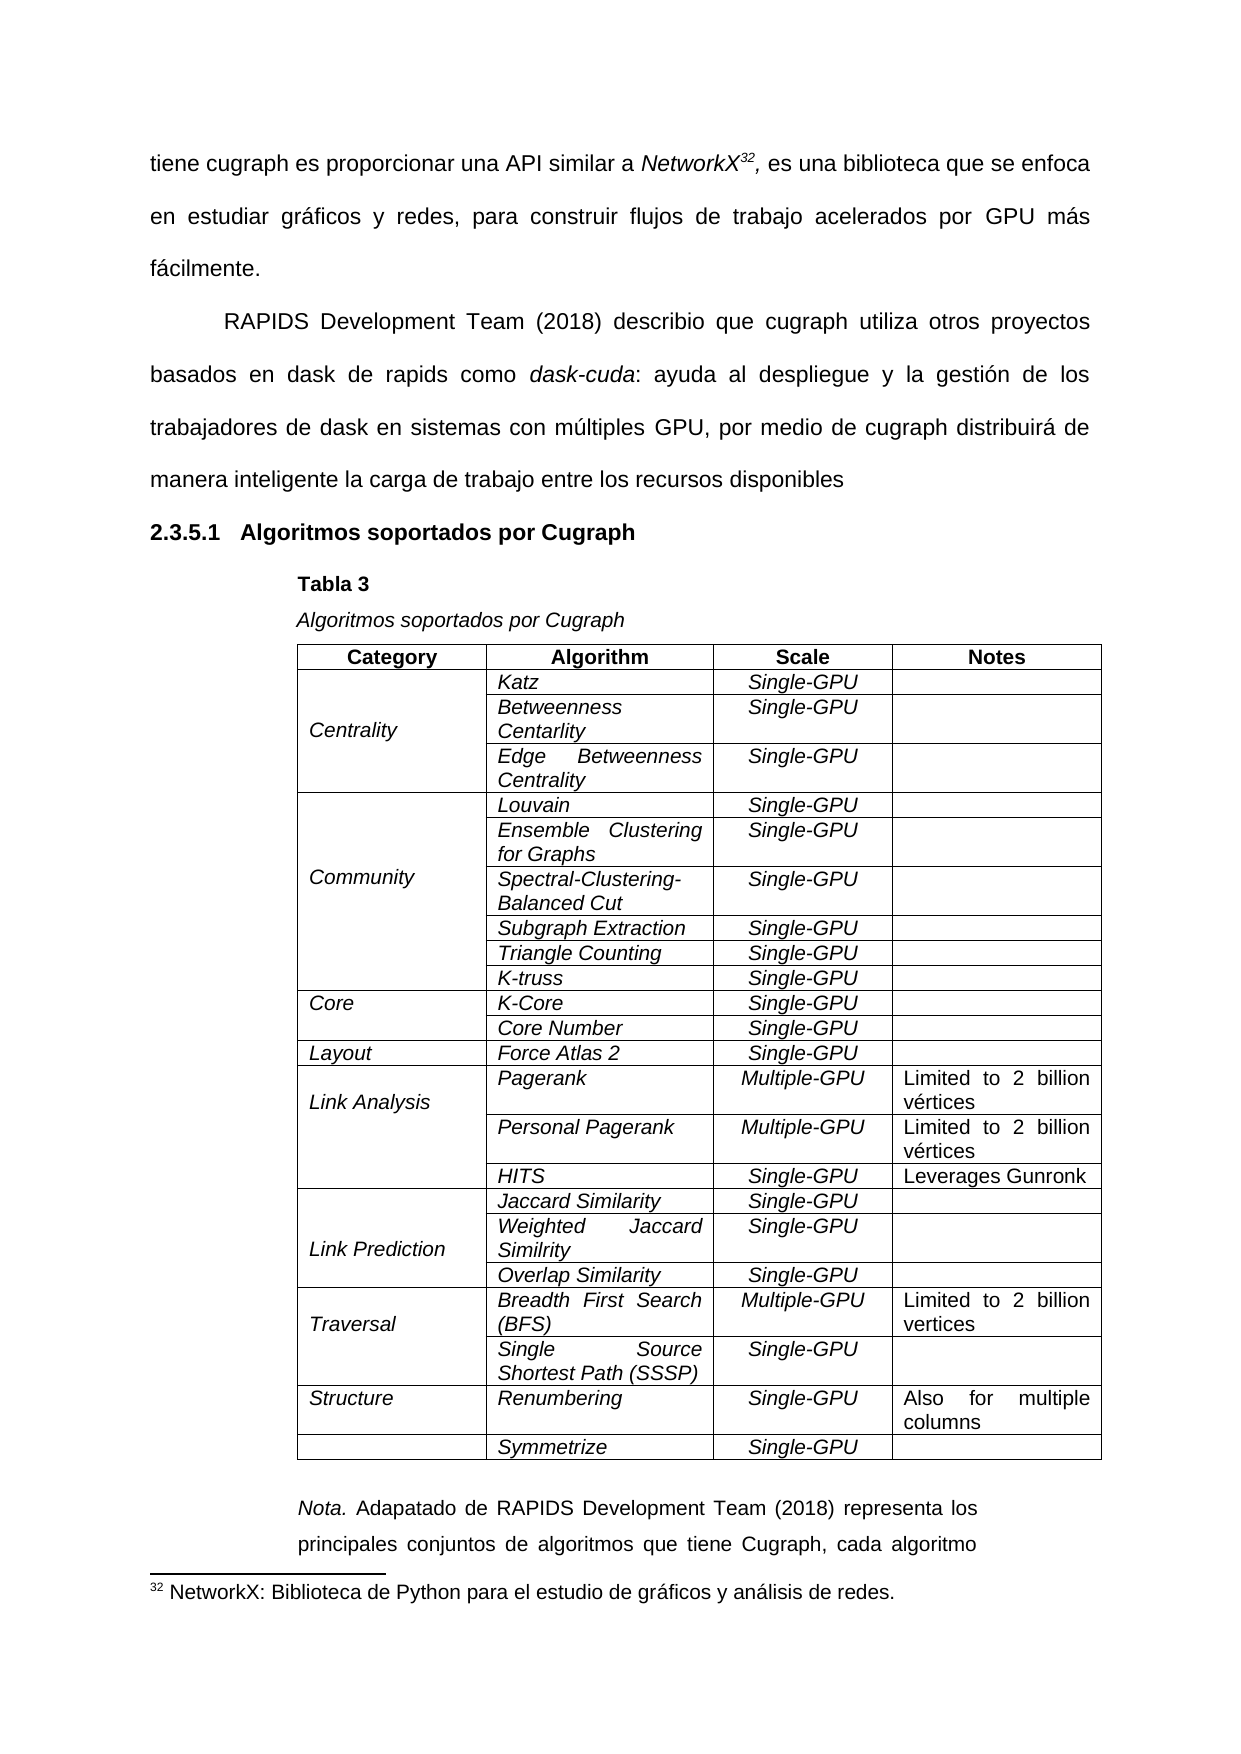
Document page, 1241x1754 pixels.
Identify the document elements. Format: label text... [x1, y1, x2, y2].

table_cell Single-GPU [714, 1386, 892, 1434]
table_cell Single-GPU [714, 818, 892, 866]
table_cell [893, 1435, 1101, 1459]
text Tabla 3 [239, 572, 1090, 596]
table_cell Link Prediction [298, 1189, 486, 1287]
table_cell Single-GPU [714, 1337, 892, 1385]
table_header Notes [893, 645, 1101, 669]
table_cell [893, 1016, 1101, 1040]
table_cell Single-GPU [714, 867, 892, 915]
table_cell Traversal [298, 1288, 486, 1385]
table_cell [893, 1189, 1101, 1213]
table_cell Limited to 2 billion vértices [893, 1115, 1101, 1163]
table_cell [893, 1337, 1101, 1385]
table_cell [893, 1214, 1101, 1262]
table_cell Leverages Gunronk [893, 1164, 1101, 1188]
table_cell [893, 966, 1101, 990]
table_cell Core [298, 991, 486, 1040]
table_cell Symmetrize [487, 1435, 713, 1459]
table_cell [893, 991, 1101, 1015]
table_cell Ensemble Clustering for Graphs [487, 818, 713, 866]
table_cell Triangle Counting [487, 941, 713, 965]
table_cell Katz [487, 670, 713, 694]
table_cell Link Analysis [298, 1066, 486, 1188]
table_cell [893, 670, 1101, 694]
table_cell Breadth First Search (BFS) [487, 1288, 713, 1336]
table_cell Single Source Shortest Path (SSSP) [487, 1337, 713, 1385]
table_cell Multiple-GPU [714, 1115, 892, 1163]
table_cell Community [298, 793, 486, 990]
table_cell Spectral-Clustering-Balanced Cut [487, 867, 713, 915]
table_cell Core Number [487, 1016, 713, 1040]
table_cell Single-GPU [714, 941, 892, 965]
table_cell Centrality [298, 670, 486, 792]
table_cell Multiple-GPU [714, 1288, 892, 1336]
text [150, 150, 1090, 282]
table_cell Multiple-GPU [714, 1066, 892, 1114]
table_cell Single-GPU [714, 1263, 892, 1287]
table_cell Renumbering [487, 1386, 713, 1434]
table_cell Subgraph Extraction [487, 916, 713, 940]
text RAPIDS Development Team (2018) describio que cugraph utiliza otros proyectos basados en dask de rapids como dask-cuda: ayuda al despliegue y la gestión de los trabajadores de dask en sistemas con múltiples GPU, por medio de cugraph distribuirá de manera inteligente la carga de trabajo entre los recursos disponibles [150, 308, 1090, 493]
table_cell Single-GPU [714, 1435, 892, 1459]
table_cell Single-GPU [714, 1164, 892, 1188]
table_cell HITS [487, 1164, 713, 1188]
table_cell [893, 744, 1101, 792]
table_cell Single-GPU [714, 744, 892, 792]
table_cell Structure [298, 1386, 486, 1434]
table_cell Single-GPU [714, 695, 892, 743]
table_cell Pagerank [487, 1066, 713, 1114]
table_cell Weighted Jaccard Similrity [487, 1214, 713, 1262]
table_cell Force Atlas 2 [487, 1041, 713, 1065]
table_cell Single-GPU [714, 793, 892, 817]
table_cell Edge Betweenness Centrality [487, 744, 713, 792]
table_cell Limited to 2 billion vertices [893, 1288, 1101, 1336]
table_cell Limited to 2 billion vértices [893, 1066, 1101, 1114]
table_cell [298, 1435, 486, 1459]
table_cell Single-GPU [714, 1016, 892, 1040]
table_cell Single-GPU [714, 1189, 892, 1213]
table_cell Single-GPU [714, 1214, 892, 1262]
table_header Category [298, 645, 486, 669]
table_cell Also for multiple columns [893, 1386, 1101, 1434]
table_cell [893, 818, 1101, 866]
table_cell Single-GPU [714, 916, 892, 940]
table_header Scale [714, 645, 892, 669]
table_cell Single-GPU [714, 1041, 892, 1065]
table_cell K-truss [487, 966, 713, 990]
table_cell Overlap Similarity [487, 1263, 713, 1287]
table_cell [893, 793, 1101, 817]
table_header Algorithm [487, 645, 713, 669]
table_cell [893, 695, 1101, 743]
table_cell [893, 1263, 1101, 1287]
table_cell [893, 867, 1101, 915]
table_cell Single-GPU [714, 991, 892, 1015]
table_cell Louvain [487, 793, 713, 817]
text Algoritmos soportados por Cugraph [239, 608, 1090, 632]
table_cell Layout [298, 1041, 486, 1065]
table_cell Personal Pagerank [487, 1115, 713, 1163]
table_cell Betweenness Centarlity [487, 695, 713, 743]
table_cell Jaccard Similarity [487, 1189, 713, 1213]
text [298, 1496, 978, 1556]
table_cell Single-GPU [714, 966, 892, 990]
table_cell [893, 916, 1101, 940]
table_cell K-Core [487, 991, 713, 1015]
table_cell [893, 941, 1101, 965]
subtitle Algoritmos soportados por Cugraph [150, 519, 1090, 545]
table_cell [893, 1041, 1101, 1065]
table_cell Single-GPU [714, 670, 892, 694]
